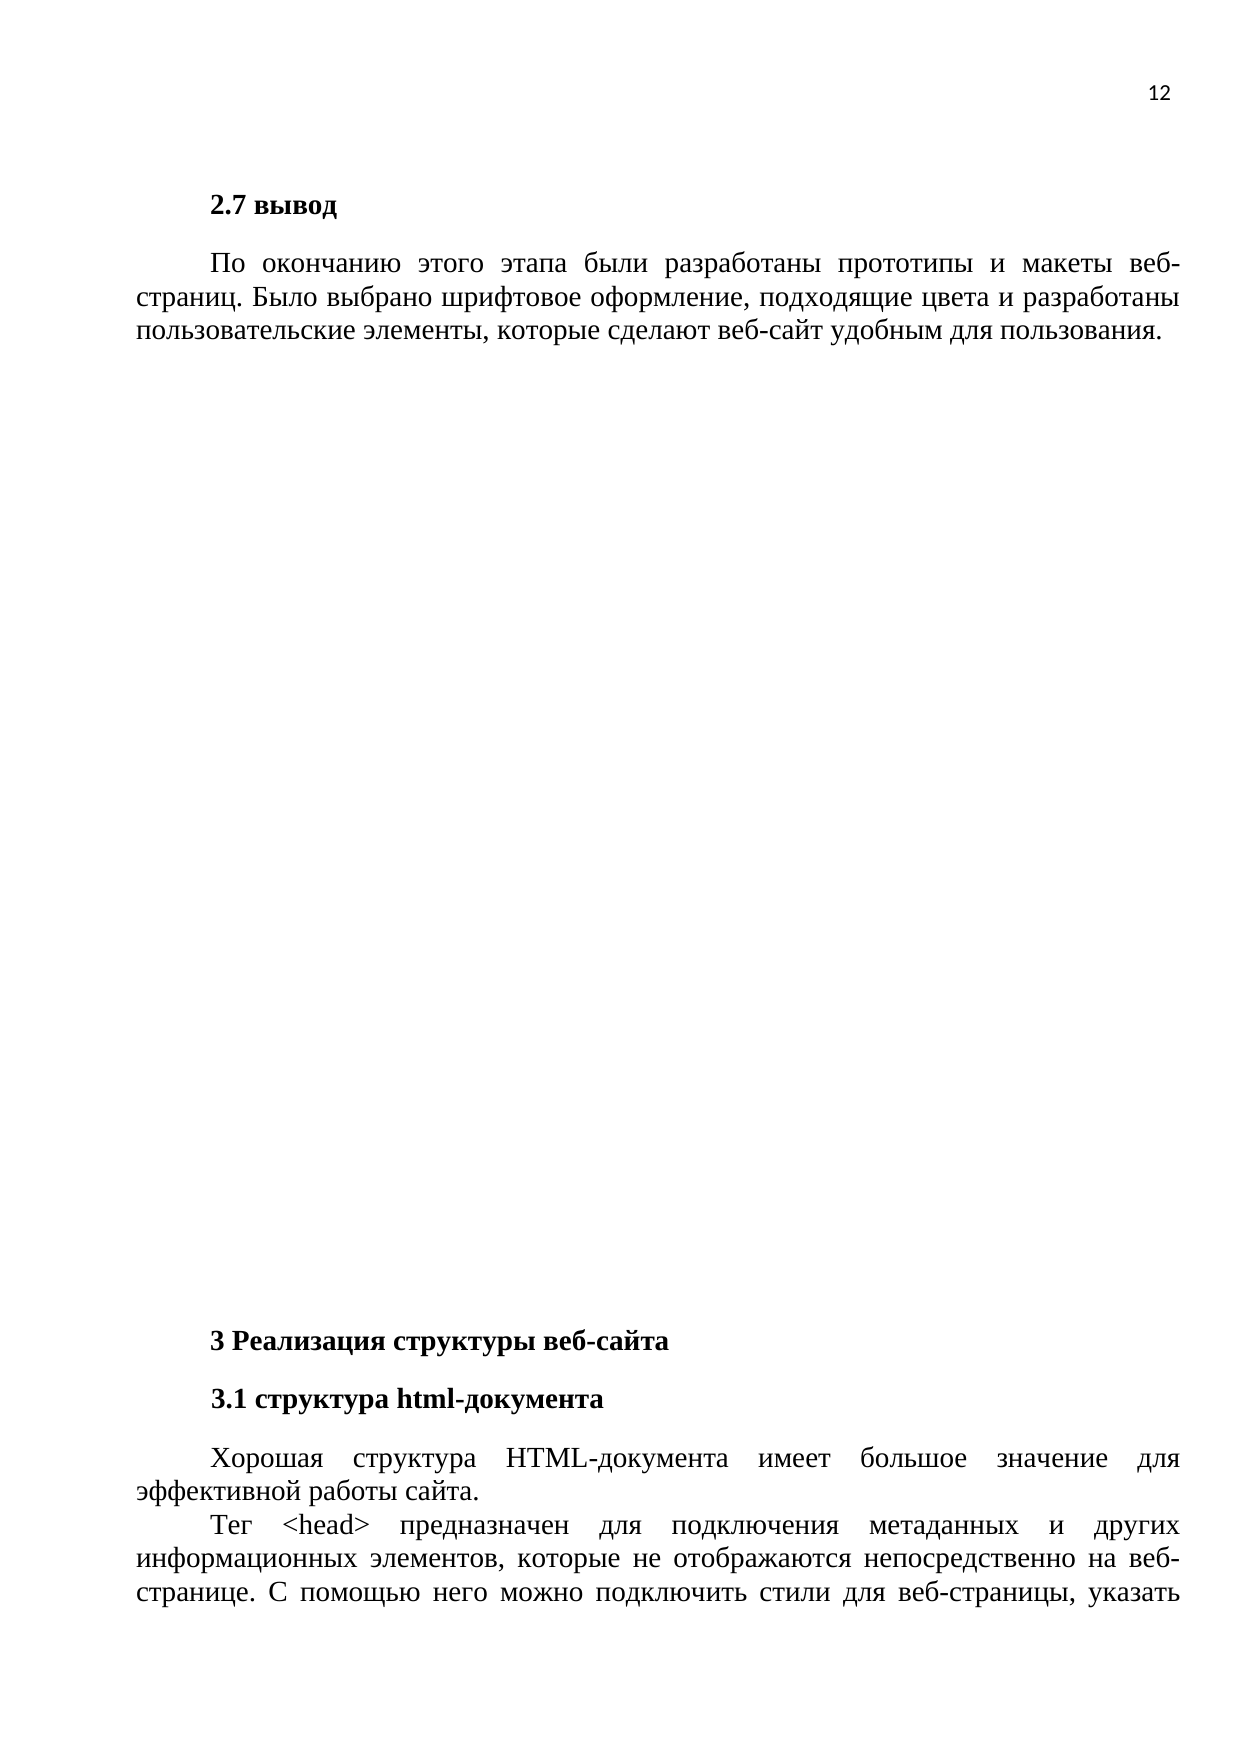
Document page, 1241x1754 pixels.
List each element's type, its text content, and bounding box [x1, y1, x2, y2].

text По окончанию этого этапа были разработаны прототипы и макеты веб-страниц. Было выбрано шрифтовое оформление, подходящие цвета и разработаны пользовательские элементы, которые сделают веб-сайт удобным для пользования. [136, 245, 1181, 346]
subtitle 3 Реализация структуры веб-сайта [136, 1323, 1181, 1356]
subtitle 2.7 вывод [136, 187, 1181, 220]
subtitle 3.1 структура html-документа [136, 1381, 1181, 1415]
text Хорошая структура HTML-документа имеет большое значение для эффективной работы сайта. [136, 1440, 1181, 1507]
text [136, 1507, 1181, 1607]
